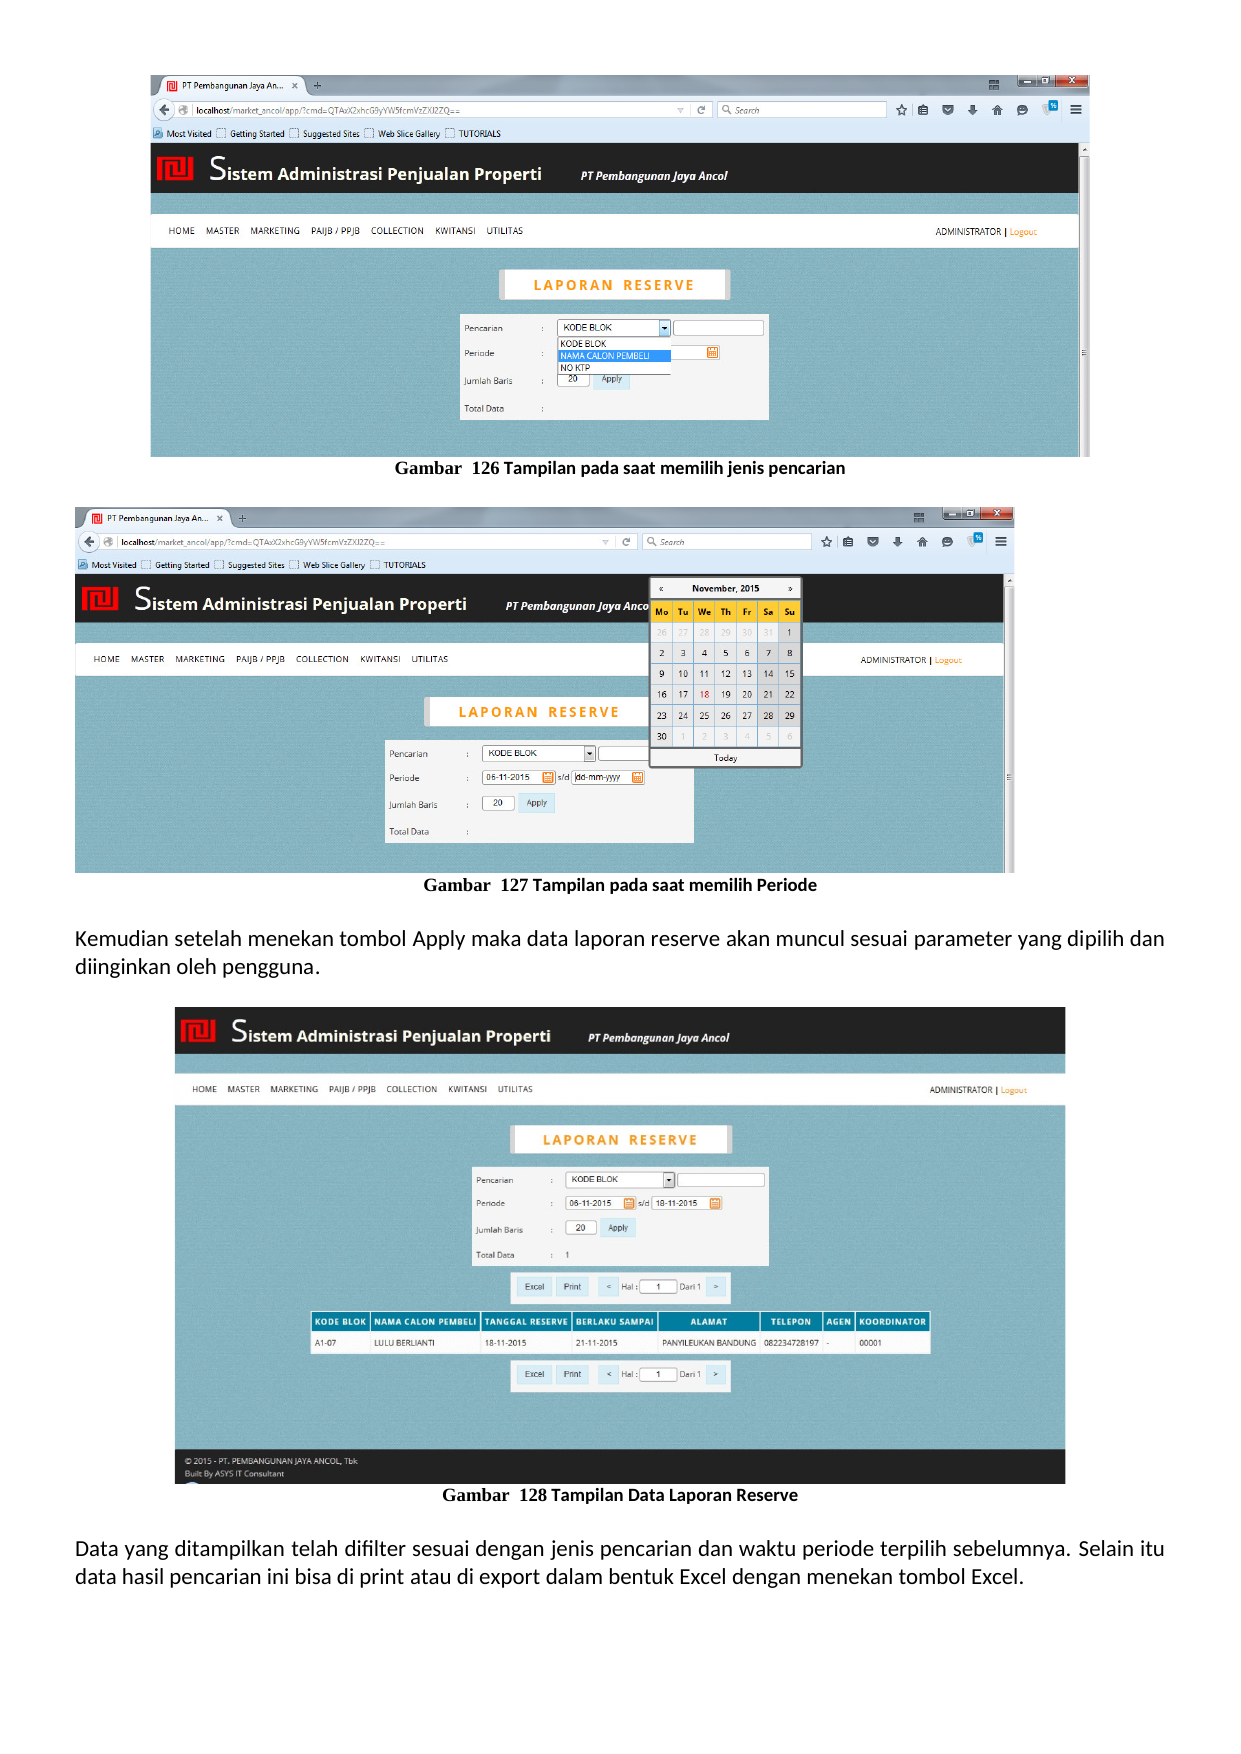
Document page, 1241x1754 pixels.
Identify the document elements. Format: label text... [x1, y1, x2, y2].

text Gambar 127 Tampilan pada saat memilih Periode [75, 873, 1165, 896]
list Data yang ditampilkan telah difilter sesuai dengan jenis pencarian dan waktu periode terpilih sebelumnya. Selain itu data hasil pencarian ini bisa di print atau di export dalam bentuk Excel dengan menekan tombol Excel. [75, 1534, 1165, 1591]
list Kemudian setelah menekan tombol Apply maka data laporan reserve akan muncul sesuai parameter yang dipilih dan diinginkan oleh pengguna. [75, 924, 1165, 980]
picture [75, 507, 1015, 873]
picture [150, 75, 1090, 457]
picture [174, 1007, 1066, 1484]
